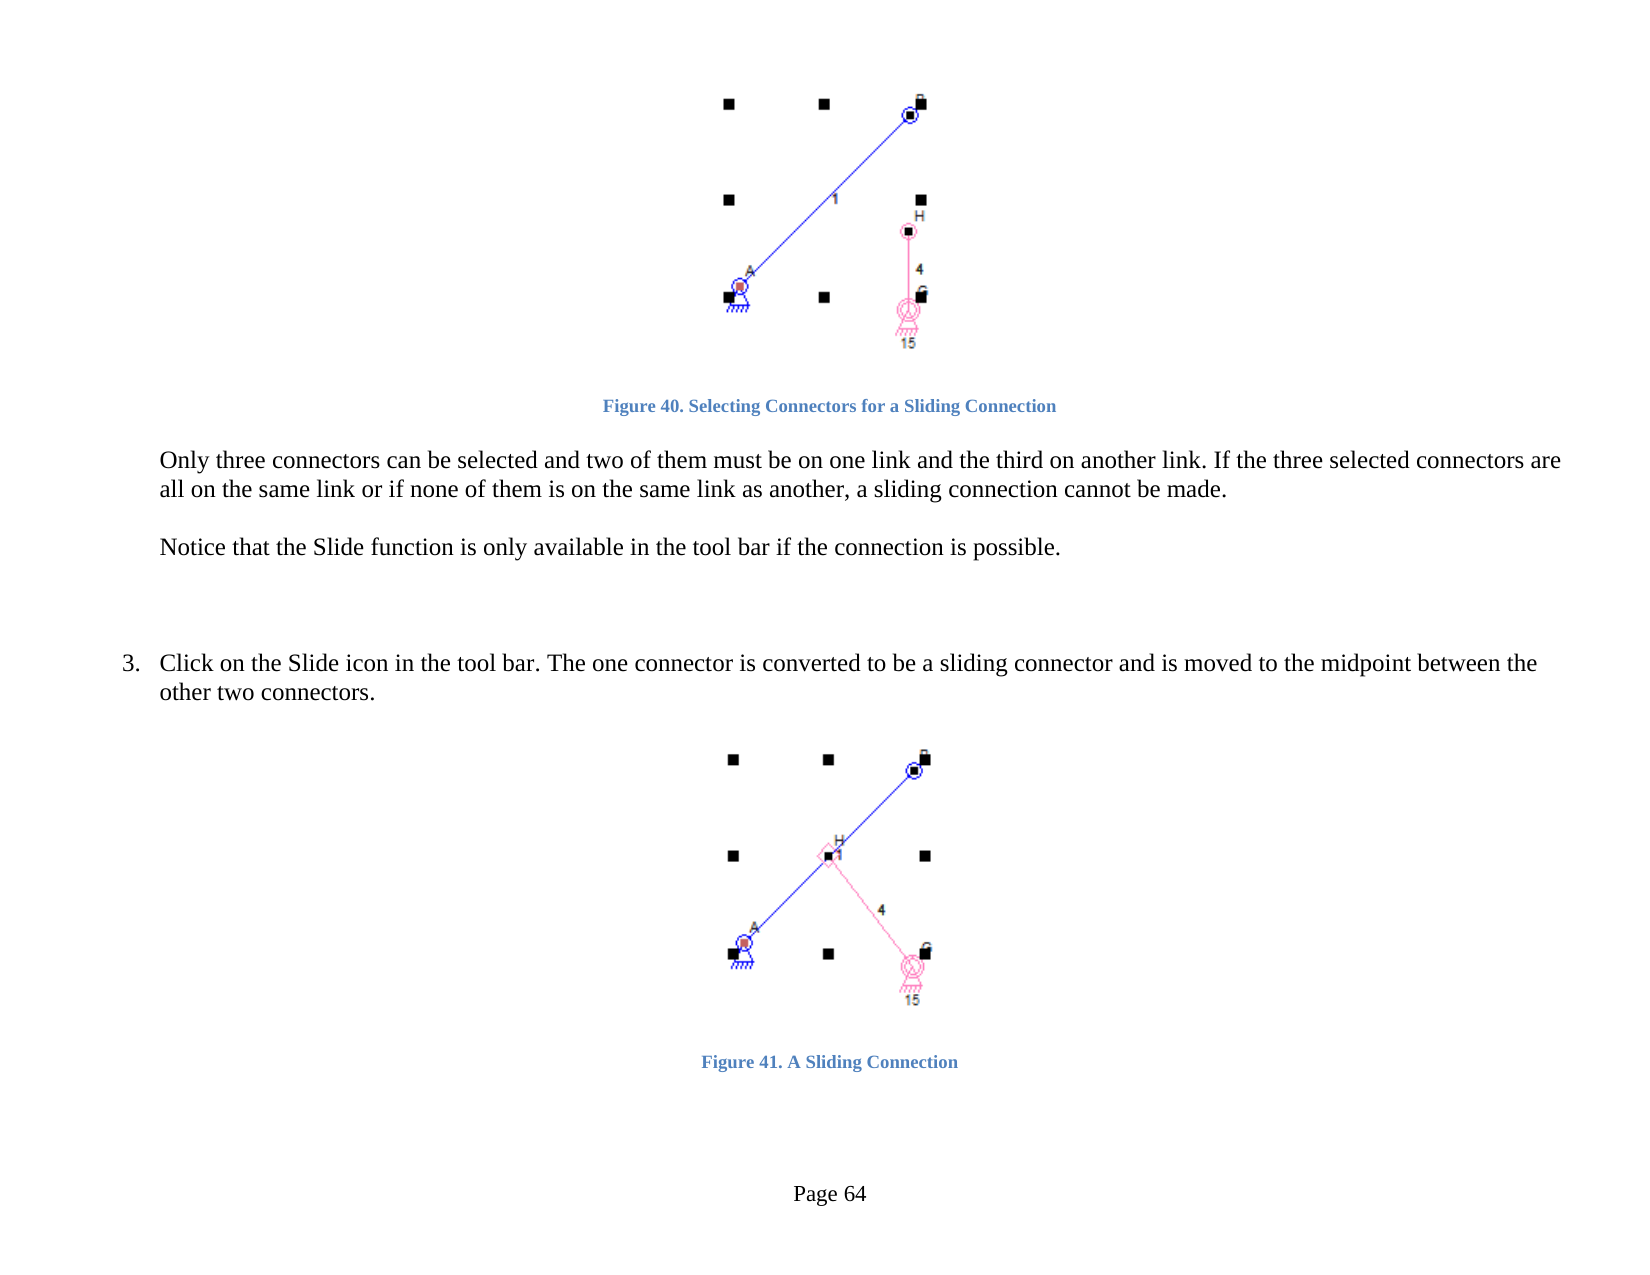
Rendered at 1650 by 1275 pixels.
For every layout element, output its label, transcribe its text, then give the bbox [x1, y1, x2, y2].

picture [697, 734, 962, 1023]
text Notice that the Slide function is only available in the tool bar if the connection is possible. [159, 532, 1575, 561]
text Only three connectors can be selected and two of them must be on one link and the third on another link. If the three selected connectors are all on the same link or if none of them is on the same link as another, a sliding connection cannot be made. [159, 446, 1575, 503]
picture [691, 75, 969, 366]
text Figure 41. A Sliding Connection [84, 1051, 1575, 1073]
list Click on the Slide icon in the tool bar. The one connector is converted to be a sliding connector and is moved to the midpoint between the other two connectors. [122, 648, 1575, 706]
text Figure 40. Selecting Connectors for a Sliding Connection [84, 395, 1575, 416]
